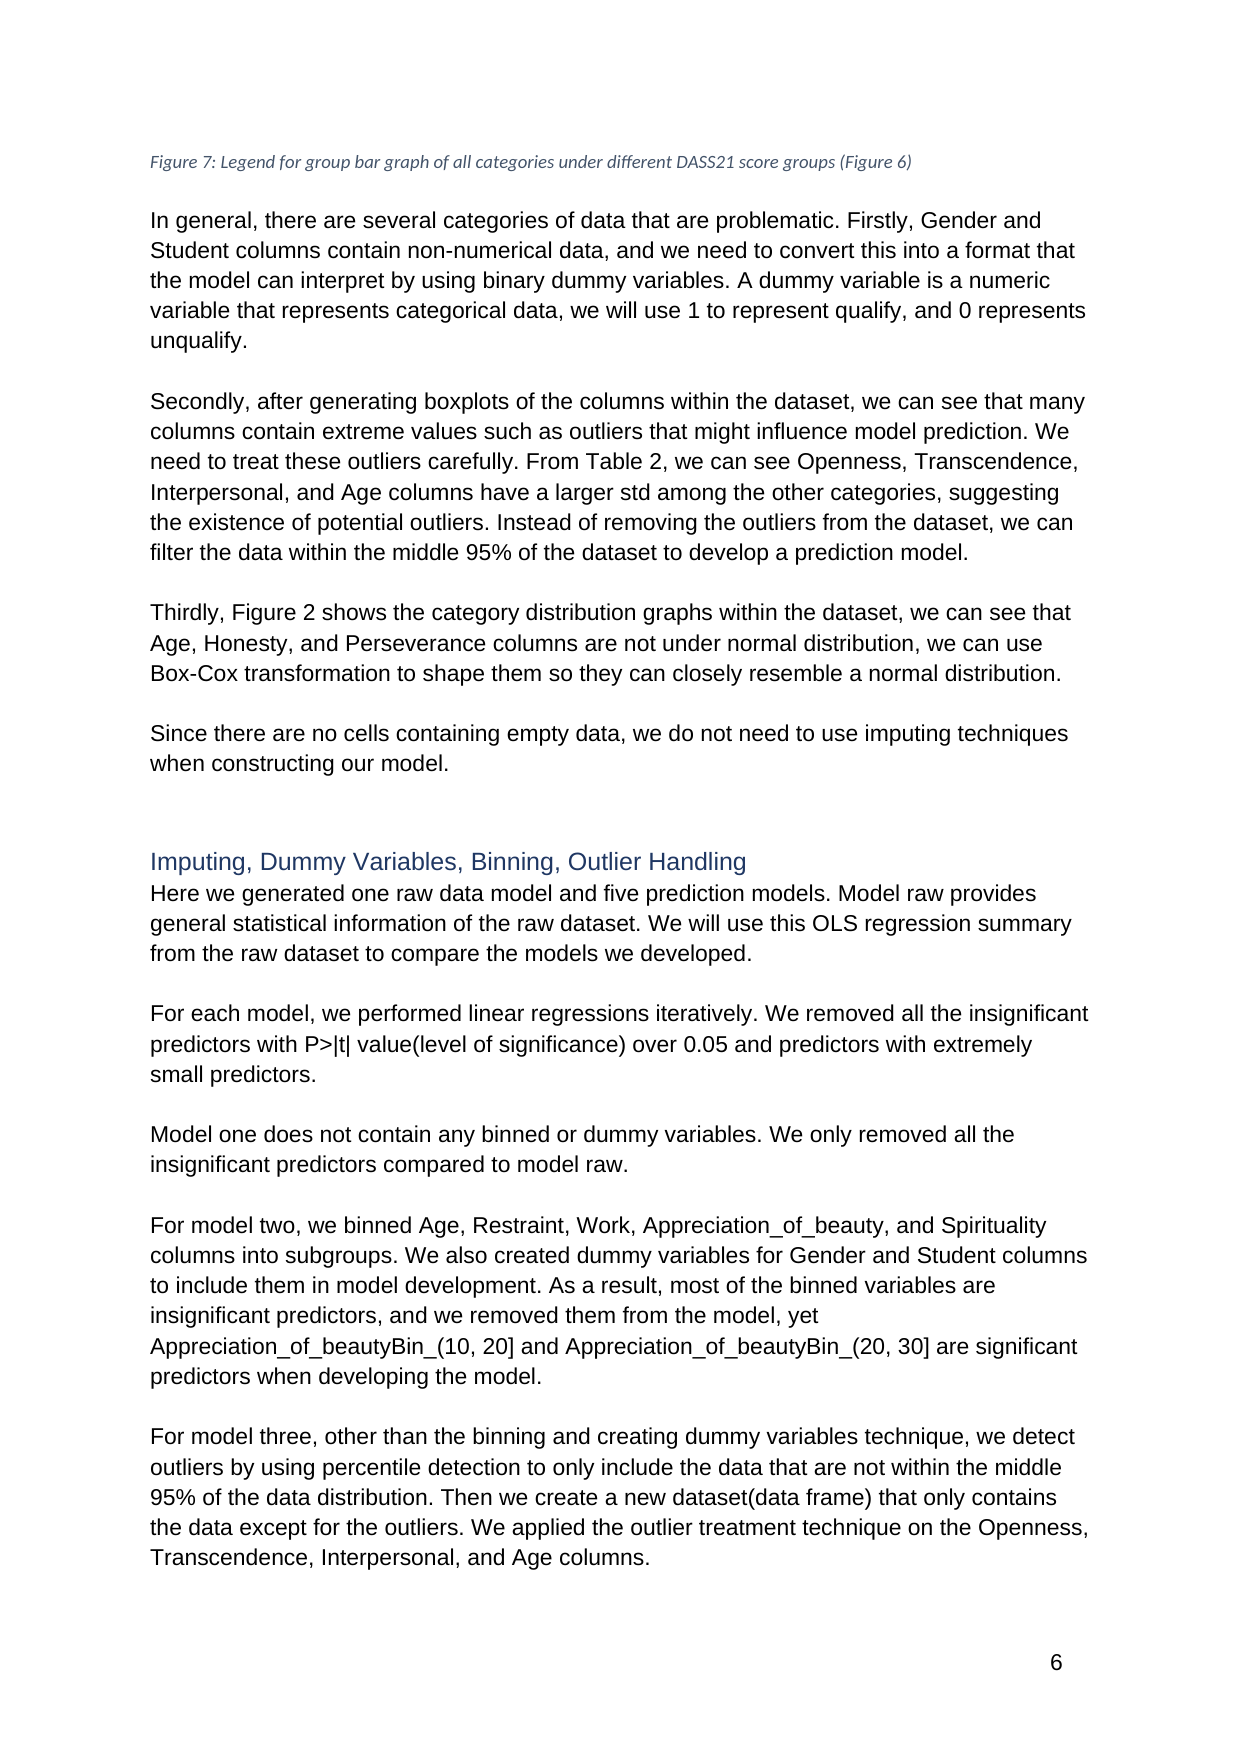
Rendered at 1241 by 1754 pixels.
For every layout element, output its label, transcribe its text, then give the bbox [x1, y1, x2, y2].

text For model three, other than the binning and creating dummy variables technique, we detect outliers by using percentile detection to only include the data that are not within the middle 95% of the data distribution. Then we create a new dataset(data frame) that only contains the data except for the outliers. We applied the outlier treatment technique on the Openness, Transcendence, Interpersonal, and Age columns. [150, 1423, 1090, 1571]
text Here we generated one raw data model and five prediction models. Model raw provides general statistical information of the raw dataset. We will use this OLS regression summary from the raw dataset to compare the models we developed. [150, 879, 1090, 966]
text Secondly, after generating boxplots of the columns within the dataset, we can see that many columns contain extreme values such as outliers that might influence model prediction. We need to treat these outliers carefully. From Table 2, we can see Openness, Transcendence, Interpersonal, and Age columns have a larger std among the other categories, suggesting the existence of potential outliers. Instead of removing the outliers from the dataset, we can filter the data within the middle 95% of the dataset to develop a prediction model. [150, 388, 1090, 565]
text For model two, we binned Age, Restraint, Work, Appreciation_of_beauty, and Spirituality columns into subgroups. We also created dummy variables for Gender and Student columns to include them in model development. As a result, most of the binned variables are insignificant predictors, and we removed them from the model, yet Appreciation_of_beautyBin_(10, 20] and Appreciation_of_beautyBin_(20, 30] are significant predictors when developing the model. [150, 1212, 1090, 1389]
text Figure 7: Legend for group bar graph of all categories under different DASS21 score groups (Figure 6) [150, 150, 1090, 173]
text Since there are no cells containing empty data, we do not need to use imputing techniques when constructing our model. [150, 720, 1090, 777]
text In general, there are several categories of data that are problematic. Firstly, Gender and Student columns contain non-numerical data, and we need to convert this into a format that the model can interpret by using binary dummy variables. A dummy variable is a numeric variable that represents categorical data, we will use 1 to represent qualify, and 0 represents unqualify. [150, 207, 1090, 354]
text Model one does not contain any binned or dummy variables. We only removed all the insignificant predictors compared to model raw. [150, 1121, 1090, 1178]
text Thirdly, Figure 2 shows the category distribution graphs within the dataset, we can see that Age, Honesty, and Perseverance columns are not under normal distribution, we can use Box-Cox transformation to shape them so they can closely resemble a normal distribution. [150, 599, 1090, 686]
text Imputing, Dummy Variables, Binning, Outlier Handling [150, 847, 1090, 875]
text For each model, we performed linear regressions iteratively. We removed all the insignificant predictors with P>|t| value(level of significance) over 0.05 and predictors with extremely small predictors. [150, 1000, 1090, 1087]
